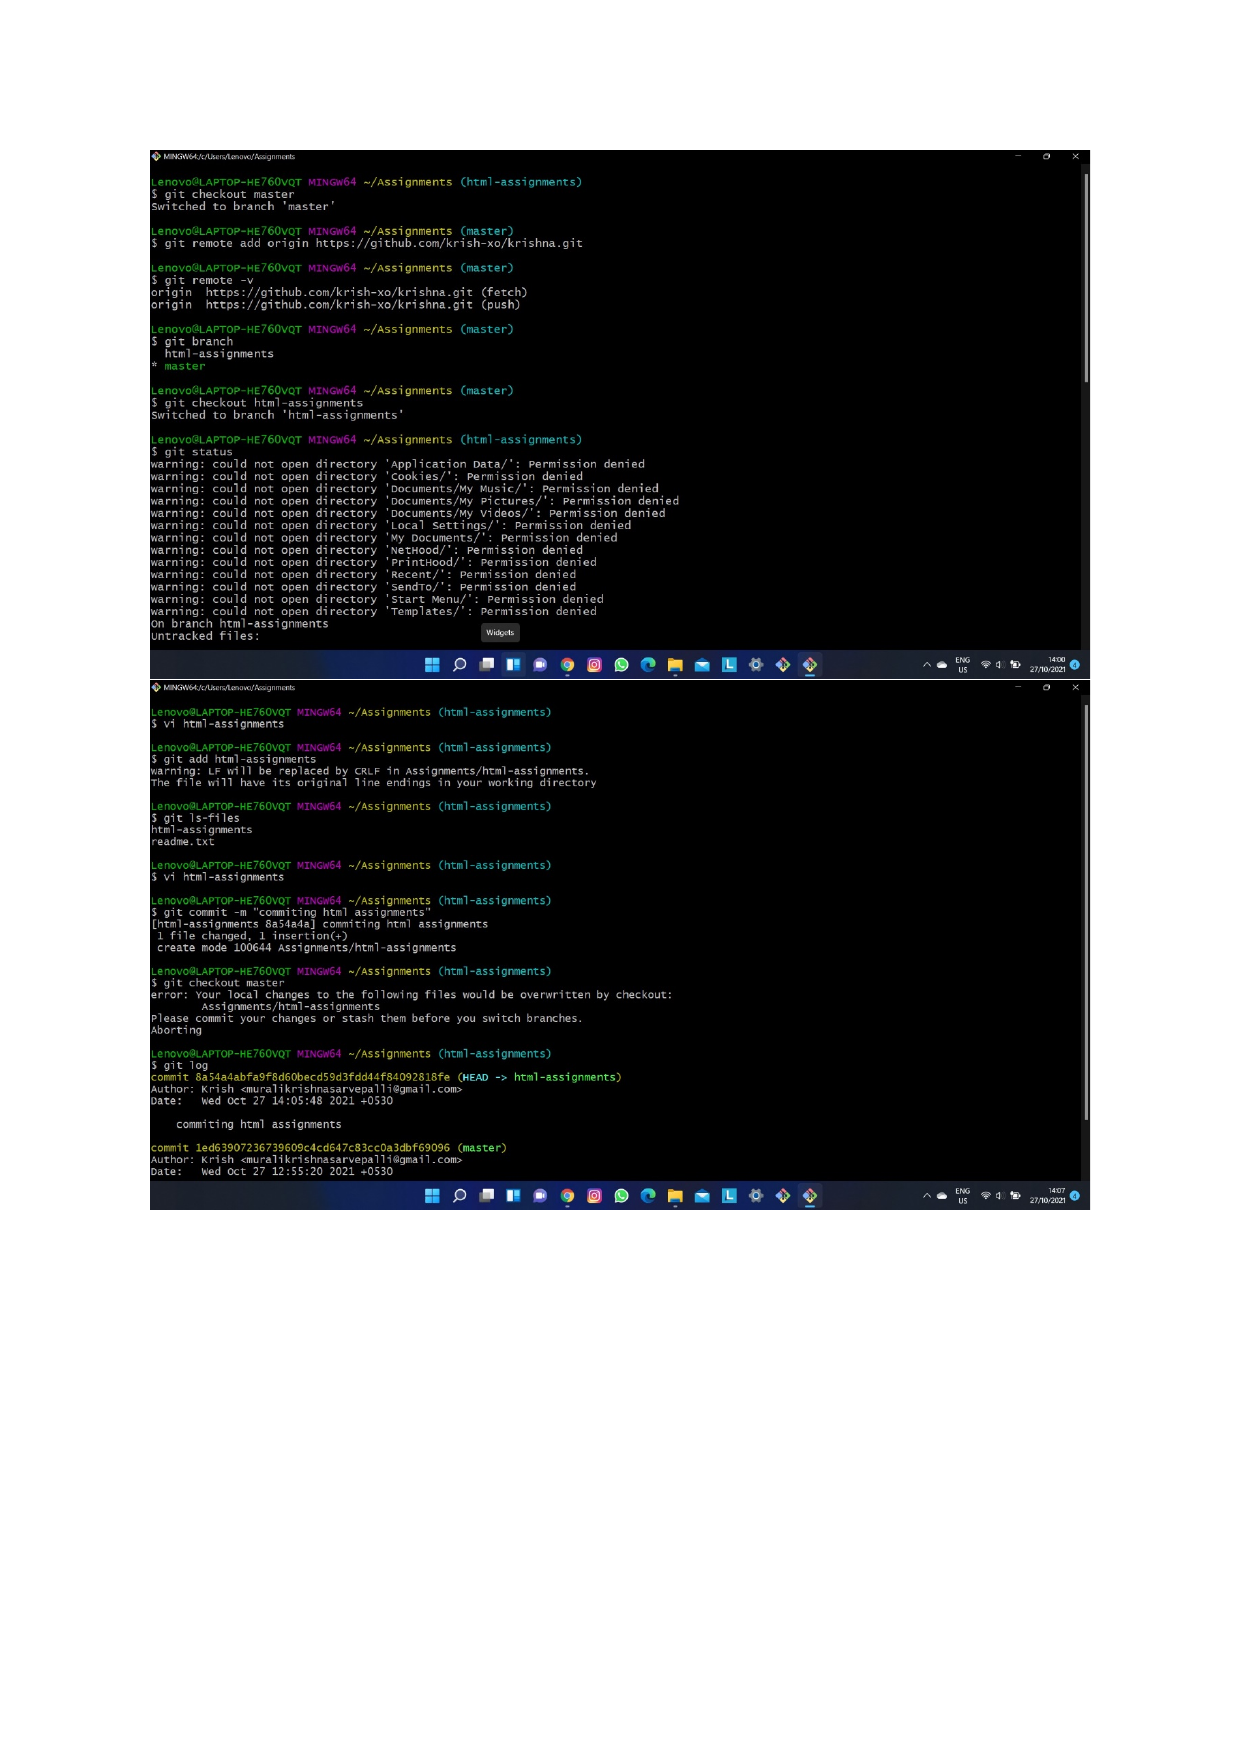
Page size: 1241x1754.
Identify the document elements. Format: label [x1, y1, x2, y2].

picture [150, 150, 1091, 679]
picture [150, 680, 1091, 1210]
